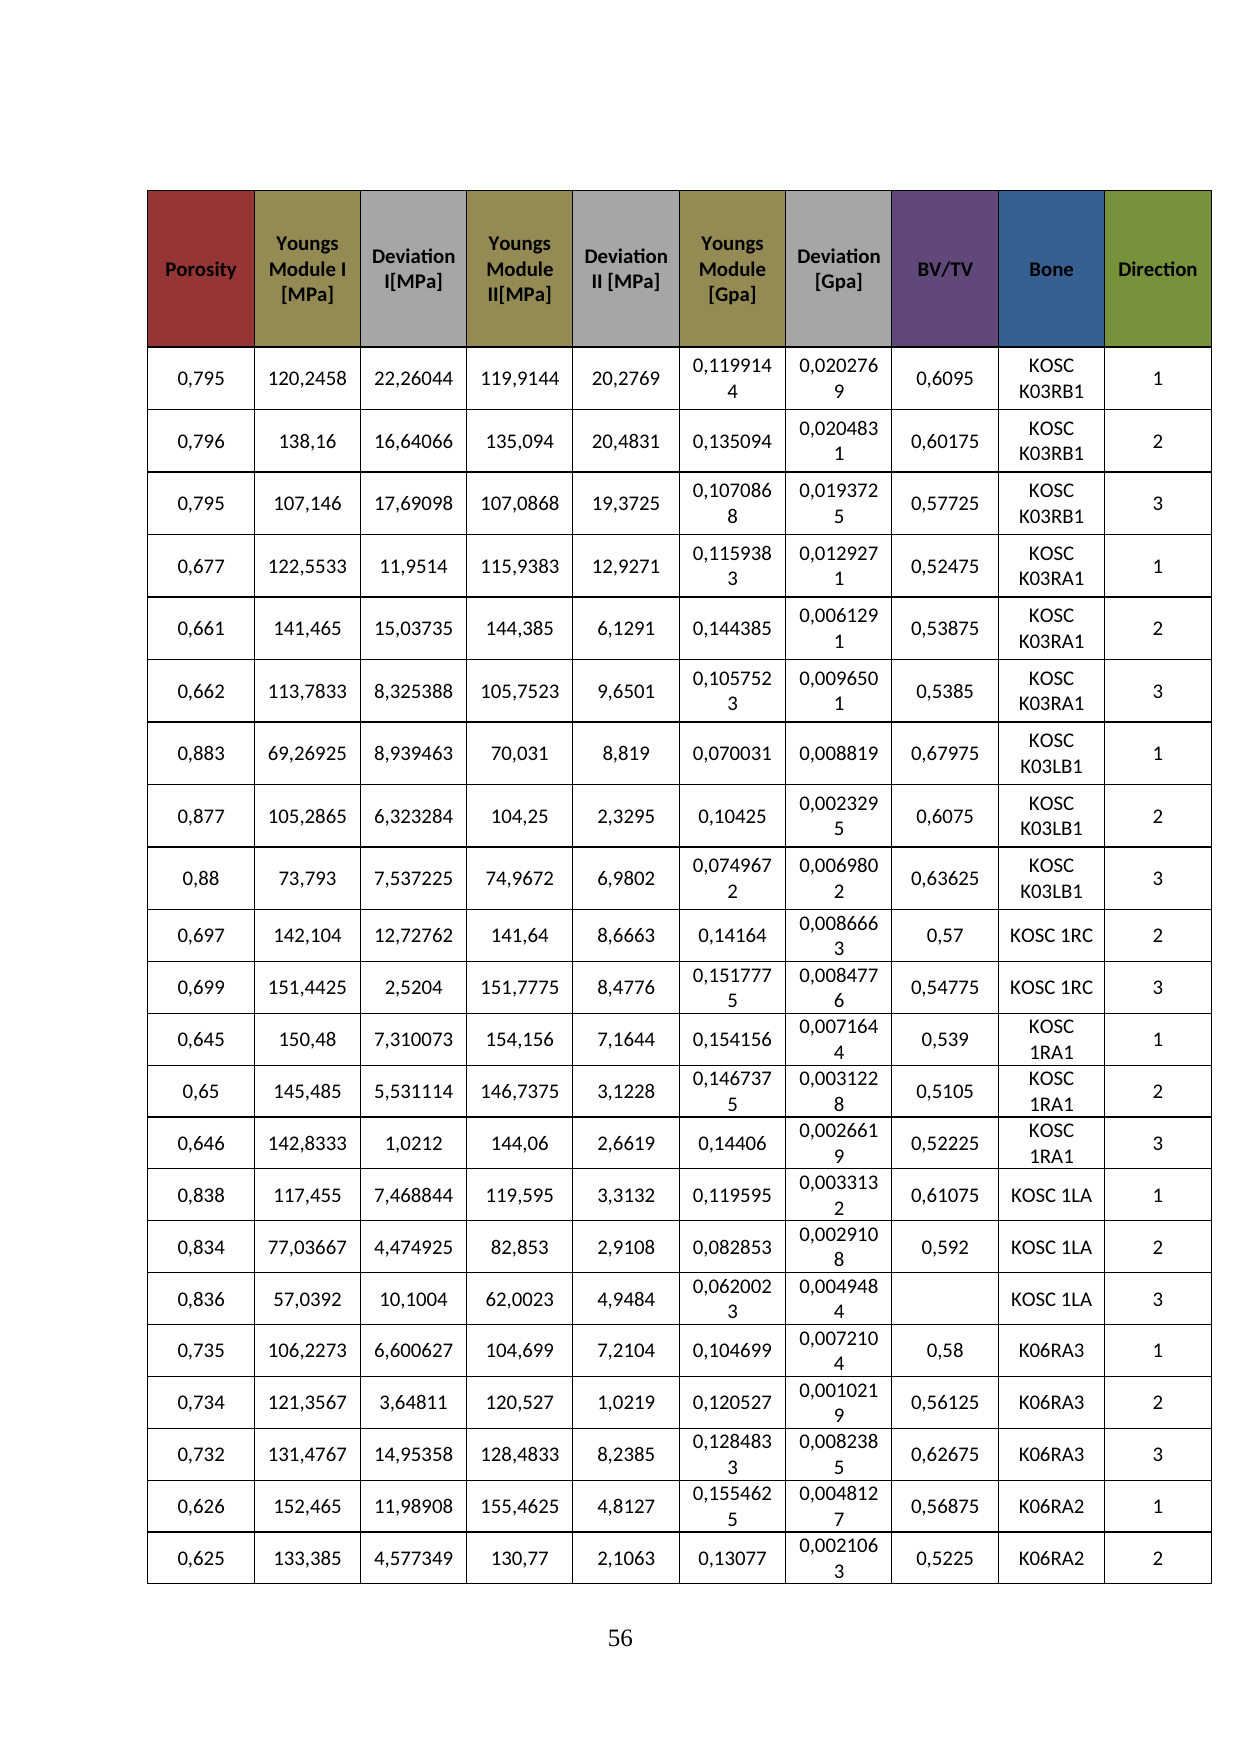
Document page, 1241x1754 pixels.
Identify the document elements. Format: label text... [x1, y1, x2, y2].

table_cell 146,7375 [467, 1066, 572, 1116]
table_cell 0,0026619 [786, 1118, 891, 1168]
table_cell 0,0071644 [786, 1014, 891, 1064]
table_cell 0,877 [148, 785, 254, 846]
table_cell 0,661 [148, 598, 254, 659]
table_cell 0,0749672 [680, 848, 785, 909]
table_cell 0,008819 [786, 723, 891, 784]
table_cell 0,63625 [892, 848, 998, 909]
table_cell 0,834 [148, 1221, 254, 1272]
table_cell 3 [1105, 1118, 1211, 1168]
table_cell 12,9271 [573, 535, 679, 596]
table_cell 16,64066 [361, 410, 466, 471]
table_cell 1 [1105, 1325, 1211, 1376]
table_header Youngs Module [Gpa] [680, 191, 785, 346]
table_cell 0,795 [148, 473, 254, 534]
table_cell 2 [1105, 1066, 1211, 1116]
table_cell 151,7775 [467, 962, 572, 1013]
table_cell KOSC 1RC [999, 910, 1104, 961]
table_cell 1 [1105, 348, 1211, 409]
table_cell 2 [1105, 1533, 1211, 1583]
table_cell KOSC 1RA1 [999, 1118, 1104, 1168]
table_cell 0,645 [148, 1014, 254, 1064]
table_cell 77,03667 [255, 1221, 360, 1272]
table_cell 0,6095 [892, 348, 998, 409]
table_cell 0,0048127 [786, 1481, 891, 1531]
table_cell 154,156 [467, 1014, 572, 1064]
table_cell 0,697 [148, 910, 254, 961]
table_cell 104,25 [467, 785, 572, 846]
table_cell KOSC K03RA1 [999, 598, 1104, 659]
table_cell 0,699 [148, 962, 254, 1013]
table_cell 0,1517775 [680, 962, 785, 1013]
table_cell 144,385 [467, 598, 572, 659]
table_cell 0,52225 [892, 1118, 998, 1168]
table_cell 144,06 [467, 1118, 572, 1168]
table_cell 1 [1105, 1014, 1211, 1064]
table_cell 3 [1105, 660, 1211, 721]
table_cell KOSC K03RB1 [999, 348, 1104, 409]
table_cell 145,485 [255, 1066, 360, 1116]
table_cell 8,819 [573, 723, 679, 784]
table_cell 0,13077 [680, 1533, 785, 1583]
table_cell 0,0204831 [786, 410, 891, 471]
table_cell 0,60175 [892, 410, 998, 471]
table_cell 0,0010219 [786, 1377, 891, 1428]
table_cell 73,793 [255, 848, 360, 909]
table_cell 138,16 [255, 410, 360, 471]
table_cell 0,592 [892, 1221, 998, 1272]
table_cell K06RA3 [999, 1325, 1104, 1376]
table_cell KOSC 1RA1 [999, 1014, 1104, 1064]
table_cell 119,595 [467, 1169, 572, 1220]
table_cell 6,1291 [573, 598, 679, 659]
table_cell KOSC K03RA1 [999, 660, 1104, 721]
table_cell K06RA3 [999, 1377, 1104, 1428]
table_cell 3 [1105, 848, 1211, 909]
table_cell 0,0082385 [786, 1429, 891, 1479]
table_cell 8,4776 [573, 962, 679, 1013]
table_cell 0,646 [148, 1118, 254, 1168]
table_cell 6,323284 [361, 785, 466, 846]
table_header Deviation II [MPa] [573, 191, 679, 346]
table_cell 0,56875 [892, 1481, 998, 1531]
table_cell 4,577349 [361, 1533, 466, 1583]
table_cell 141,64 [467, 910, 572, 961]
table_cell 74,9672 [467, 848, 572, 909]
table_cell 3,3132 [573, 1169, 679, 1220]
table_cell 3 [1105, 1273, 1211, 1324]
table_cell 142,8333 [255, 1118, 360, 1168]
table_cell 120,2458 [255, 348, 360, 409]
table_cell 115,9383 [467, 535, 572, 596]
table_cell 3 [1105, 1429, 1211, 1479]
table_header Porosity [148, 191, 254, 346]
table_cell 0,0620023 [680, 1273, 785, 1324]
table_cell 122,5533 [255, 535, 360, 596]
table_cell 2 [1105, 1377, 1211, 1428]
table_cell 0,735 [148, 1325, 254, 1376]
table_cell 105,2865 [255, 785, 360, 846]
table_header Bone [999, 191, 1104, 346]
table_cell 2,9108 [573, 1221, 679, 1272]
table_cell 0,0023295 [786, 785, 891, 846]
table_cell 0,0202769 [786, 348, 891, 409]
table_cell 130,77 [467, 1533, 572, 1583]
table_cell 135,094 [467, 410, 572, 471]
table_cell 8,2385 [573, 1429, 679, 1479]
table_cell 119,9144 [467, 348, 572, 409]
table_cell 141,465 [255, 598, 360, 659]
table_cell 0,0072104 [786, 1325, 891, 1376]
table_cell 82,853 [467, 1221, 572, 1272]
table_cell 11,98908 [361, 1481, 466, 1531]
table_cell 0,6075 [892, 785, 998, 846]
table_cell 0,1070868 [680, 473, 785, 534]
table_cell 0,0096501 [786, 660, 891, 721]
table_cell 0,14406 [680, 1118, 785, 1168]
table_cell 11,9514 [361, 535, 466, 596]
table_cell 133,385 [255, 1533, 360, 1583]
table_cell [892, 1273, 998, 1324]
table_cell KOSC K03RB1 [999, 473, 1104, 534]
table_header Youngs Module I [MPa] [255, 191, 360, 346]
table_header Direction [1105, 191, 1211, 346]
table_cell KOSC K03RB1 [999, 410, 1104, 471]
table_cell 0,0021063 [786, 1533, 891, 1583]
table_cell 1,0219 [573, 1377, 679, 1428]
table_cell 5,531114 [361, 1066, 466, 1116]
table_cell 0,0049484 [786, 1273, 891, 1324]
table_cell KOSC 1LA [999, 1221, 1104, 1272]
table_cell 0,883 [148, 723, 254, 784]
table_cell 0,62675 [892, 1429, 998, 1479]
table_cell KOSC 1RC [999, 962, 1104, 1013]
table_cell 1 [1105, 1169, 1211, 1220]
table_cell 0,57 [892, 910, 998, 961]
table_cell 2 [1105, 1221, 1211, 1272]
table_cell 0,119595 [680, 1169, 785, 1220]
table_cell 0,1284833 [680, 1429, 785, 1479]
table_cell 2,3295 [573, 785, 679, 846]
table_cell 107,146 [255, 473, 360, 534]
table_cell KOSC 1RA1 [999, 1066, 1104, 1116]
table_cell 4,9484 [573, 1273, 679, 1324]
table_cell 70,031 [467, 723, 572, 784]
table_cell 0,14164 [680, 910, 785, 961]
table_cell 0,88 [148, 848, 254, 909]
table_cell 2,6619 [573, 1118, 679, 1168]
table_cell 7,2104 [573, 1325, 679, 1376]
table_cell 0,53875 [892, 598, 998, 659]
table_cell K06RA2 [999, 1533, 1104, 1583]
table_cell 155,4625 [467, 1481, 572, 1531]
table_cell 0,65 [148, 1066, 254, 1116]
table_cell 8,6663 [573, 910, 679, 961]
table_cell 0,082853 [680, 1221, 785, 1272]
table_cell 4,474925 [361, 1221, 466, 1272]
table_cell 3 [1105, 473, 1211, 534]
table_cell 0,144385 [680, 598, 785, 659]
table_cell 0,61075 [892, 1169, 998, 1220]
table_cell 6,9802 [573, 848, 679, 909]
table_cell 0,54775 [892, 962, 998, 1013]
table_cell 9,6501 [573, 660, 679, 721]
table_cell 107,0868 [467, 473, 572, 534]
table_cell 0,120527 [680, 1377, 785, 1428]
table_cell 152,465 [255, 1481, 360, 1531]
table_cell KOSC K03LB1 [999, 848, 1104, 909]
table_cell 117,455 [255, 1169, 360, 1220]
table_cell 69,26925 [255, 723, 360, 784]
table_cell 3,64811 [361, 1377, 466, 1428]
table_cell 151,4425 [255, 962, 360, 1013]
table_cell 0,57725 [892, 473, 998, 534]
table_header Deviation [Gpa] [786, 191, 891, 346]
table_cell 0,5105 [892, 1066, 998, 1116]
table_cell 104,699 [467, 1325, 572, 1376]
table_cell 0,1554625 [680, 1481, 785, 1531]
table_cell 0,734 [148, 1377, 254, 1428]
table_cell 12,72762 [361, 910, 466, 961]
table_cell KOSC K03LB1 [999, 785, 1104, 846]
table_cell 105,7523 [467, 660, 572, 721]
table_cell 0,135094 [680, 410, 785, 471]
table_cell 0,838 [148, 1169, 254, 1220]
table_cell 0,795 [148, 348, 254, 409]
table_cell 0,0129271 [786, 535, 891, 596]
table_cell 15,03735 [361, 598, 466, 659]
table_cell 2 [1105, 410, 1211, 471]
table_cell KOSC K03LB1 [999, 723, 1104, 784]
table_cell 0,52475 [892, 535, 998, 596]
table_cell 14,95358 [361, 1429, 466, 1479]
table_header BV/TV [892, 191, 998, 346]
table_cell 6,600627 [361, 1325, 466, 1376]
table_cell KOSC 1LA [999, 1169, 1104, 1220]
table_cell 7,310073 [361, 1014, 466, 1064]
table_cell 0,5225 [892, 1533, 998, 1583]
table_cell 106,2273 [255, 1325, 360, 1376]
table_cell 0,796 [148, 410, 254, 471]
table_cell 19,3725 [573, 473, 679, 534]
table_cell 1,0212 [361, 1118, 466, 1168]
table_cell 1 [1105, 723, 1211, 784]
table_cell 1 [1105, 1481, 1211, 1531]
table_cell 0,104699 [680, 1325, 785, 1376]
table_cell 4,8127 [573, 1481, 679, 1531]
table_cell 2 [1105, 785, 1211, 846]
table_cell 2 [1105, 598, 1211, 659]
table_cell 0,56125 [892, 1377, 998, 1428]
table_cell 0,662 [148, 660, 254, 721]
table_cell 0,070031 [680, 723, 785, 784]
table_cell 8,939463 [361, 723, 466, 784]
table_cell 121,3567 [255, 1377, 360, 1428]
table_cell 128,4833 [467, 1429, 572, 1479]
table_cell 17,69098 [361, 473, 466, 534]
table_cell 2 [1105, 910, 1211, 961]
table_cell 0,625 [148, 1533, 254, 1583]
table_cell 0,732 [148, 1429, 254, 1479]
table_cell 0,0084776 [786, 962, 891, 1013]
table_cell 7,1644 [573, 1014, 679, 1064]
table_cell KOSC K03RA1 [999, 535, 1104, 596]
table_cell 113,7833 [255, 660, 360, 721]
table_cell 0,1159383 [680, 535, 785, 596]
table_cell 0,836 [148, 1273, 254, 1324]
table_cell 20,2769 [573, 348, 679, 409]
table_cell 0,0031228 [786, 1066, 891, 1116]
table_cell 3 [1105, 962, 1211, 1013]
table_cell 22,26044 [361, 348, 466, 409]
table_cell 2,5204 [361, 962, 466, 1013]
table_cell 0,1199144 [680, 348, 785, 409]
table_header Deviation I[MPa] [361, 191, 466, 346]
table_cell 8,325388 [361, 660, 466, 721]
table_cell 0,5385 [892, 660, 998, 721]
table_cell 0,58 [892, 1325, 998, 1376]
table_cell K06RA3 [999, 1429, 1104, 1479]
table_cell 0,0061291 [786, 598, 891, 659]
table_cell 0,0069802 [786, 848, 891, 909]
table_cell 0,10425 [680, 785, 785, 846]
table_cell 0,0193725 [786, 473, 891, 534]
table_cell 0,154156 [680, 1014, 785, 1064]
table_cell 0,539 [892, 1014, 998, 1064]
table_cell 0,0086663 [786, 910, 891, 961]
table_cell KOSC 1LA [999, 1273, 1104, 1324]
table_cell 0,1467375 [680, 1066, 785, 1116]
table_cell 131,4767 [255, 1429, 360, 1479]
table_cell 3,1228 [573, 1066, 679, 1116]
table_cell 0,0029108 [786, 1221, 891, 1272]
table_cell 0,626 [148, 1481, 254, 1531]
table_cell 0,677 [148, 535, 254, 596]
table_cell 1 [1105, 535, 1211, 596]
table_cell 7,468844 [361, 1169, 466, 1220]
table_cell 57,0392 [255, 1273, 360, 1324]
table_cell 120,527 [467, 1377, 572, 1428]
table_cell 142,104 [255, 910, 360, 961]
table_cell 0,1057523 [680, 660, 785, 721]
table_cell 62,0023 [467, 1273, 572, 1324]
table_cell 0,0033132 [786, 1169, 891, 1220]
table_cell 150,48 [255, 1014, 360, 1064]
table_cell 7,537225 [361, 848, 466, 909]
table_cell 2,1063 [573, 1533, 679, 1583]
table_cell K06RA2 [999, 1481, 1104, 1531]
table_header Youngs Module II[MPa] [467, 191, 572, 346]
table_cell 0,67975 [892, 723, 998, 784]
table_cell 20,4831 [573, 410, 679, 471]
table_cell 10,1004 [361, 1273, 466, 1324]
